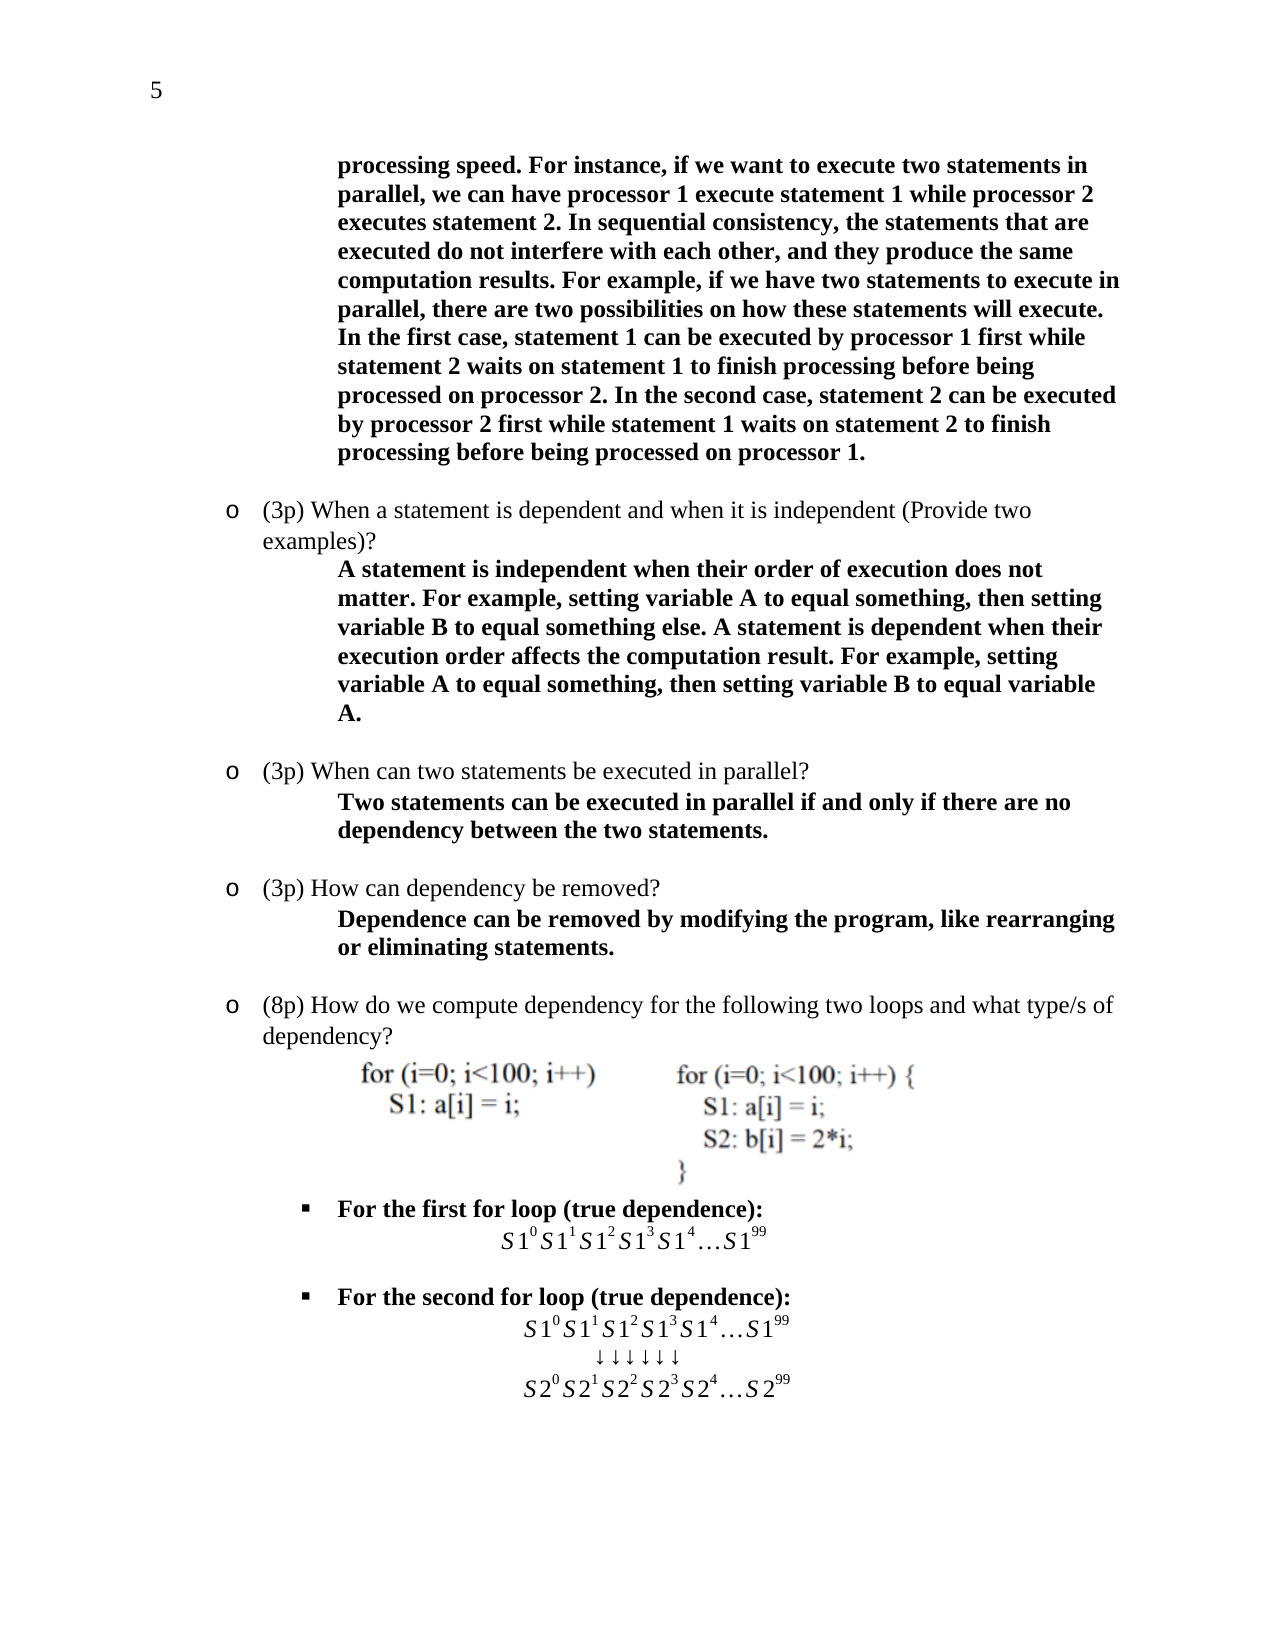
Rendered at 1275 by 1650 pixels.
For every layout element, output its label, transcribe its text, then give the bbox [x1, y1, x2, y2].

list (3p) When a statement is dependent and when it is independent (Provide two examples)? [225, 495, 1125, 554]
text A statement is independent when their order of execution does not matter. For example, setting variable A to equal something, then setting variable B to equal something else. A statement is dependent when their execution order affects the computation result. For example, setting variable A to equal something, then setting variable B to equal variable A. [337, 554, 1125, 727]
list (8p) How do we compute dependency for the following two loops and what type/s of dependency? [225, 990, 1125, 1049]
list (3p) How can dependency be removed? [225, 873, 1125, 904]
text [337, 150, 1125, 466]
list (3p) When can two statements be executed in parallel? [225, 756, 1125, 787]
list For the second for loop (true dependence): [300, 1282, 1125, 1311]
picture [359, 1055, 918, 1194]
text Two statements can be executed in parallel if and only if there are no dependency between the two statements. [337, 787, 1125, 844]
text Dependence can be removed by modifying the program, like rearranging or eliminating statements. [337, 904, 1125, 961]
